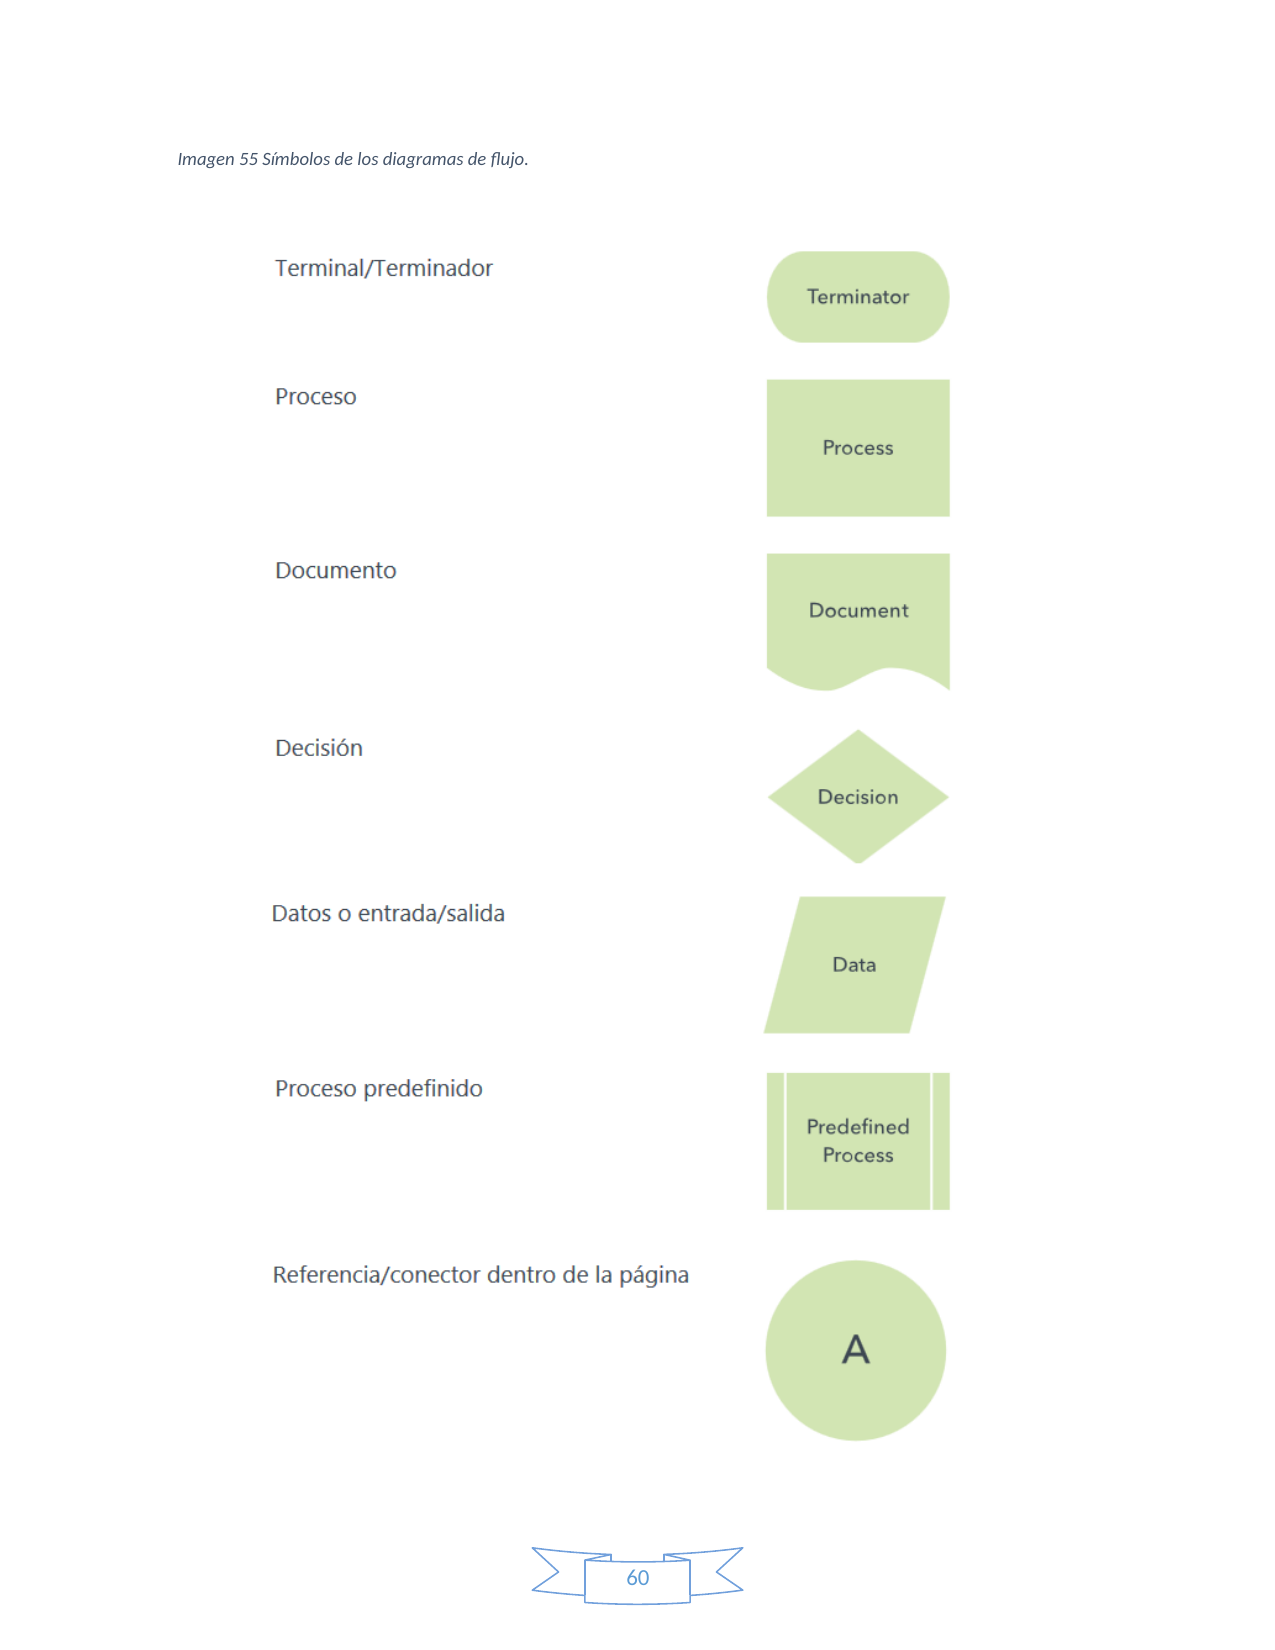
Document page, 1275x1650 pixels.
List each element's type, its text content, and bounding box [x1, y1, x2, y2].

picture [177, 191, 1056, 1474]
text Imagen 55 Símbolos de los diagramas de flujo. [177, 148, 1098, 171]
